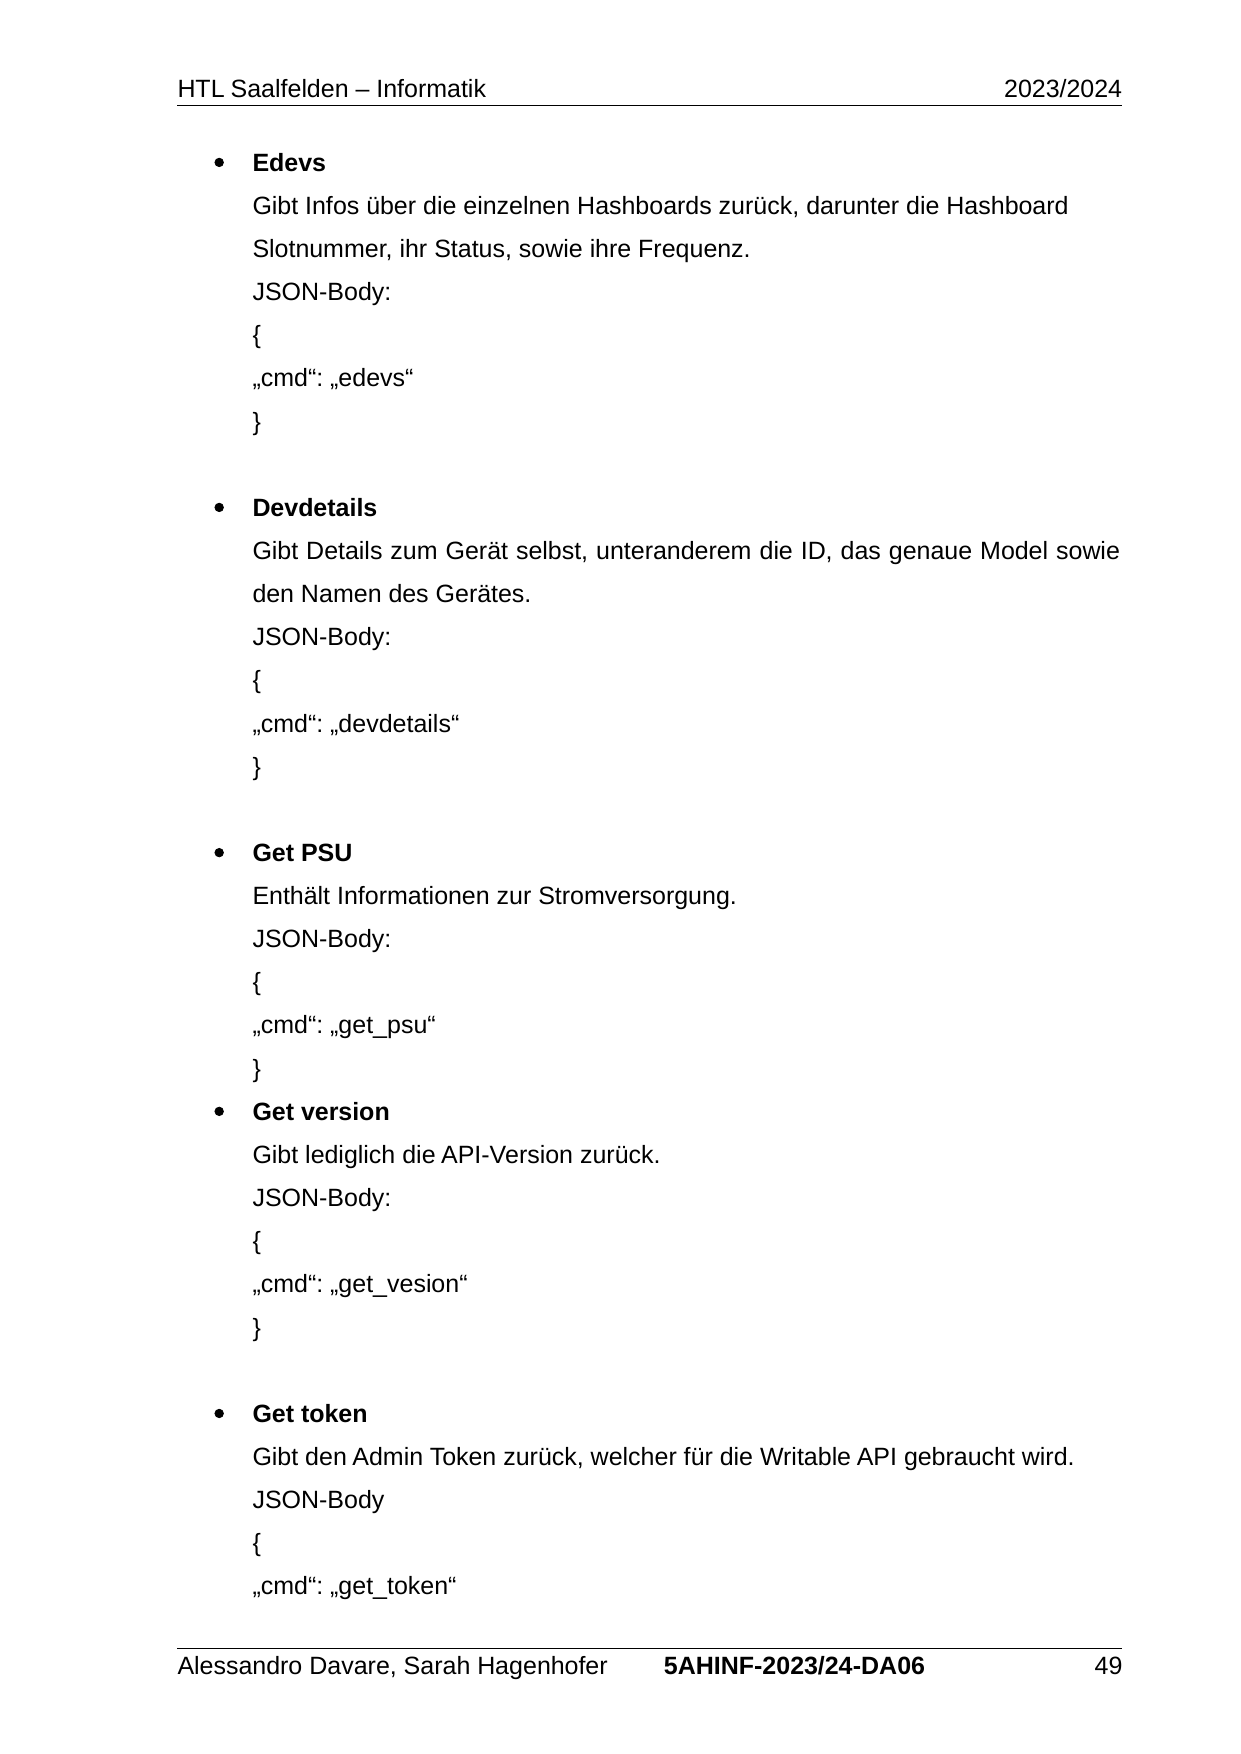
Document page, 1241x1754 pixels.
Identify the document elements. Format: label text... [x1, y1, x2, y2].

list { [252, 1226, 1122, 1255]
list Get PSU [215, 838, 1122, 867]
list { [252, 665, 1122, 694]
list Get token [215, 1399, 1122, 1428]
list { [252, 1528, 1122, 1557]
list Gibt Infos über die einzelnen Hashboards zurück, darunter die Hashboard Slotnummer, ihr Status, sowie ihre Frequenz. [252, 191, 1122, 263]
list } [252, 1312, 1122, 1341]
list „cmd“: „get_vesion“ [252, 1269, 1122, 1298]
list JSON-Body [252, 1485, 1122, 1514]
list } [252, 1054, 1122, 1082]
list JSON-Body: [252, 924, 1122, 953]
list „cmd“: „get_token“ [252, 1571, 1122, 1600]
list JSON-Body: [252, 1183, 1122, 1212]
list JSON-Body: [252, 622, 1122, 651]
list JSON-Body: [252, 277, 1122, 306]
list } [252, 407, 1122, 435]
list Get version [215, 1097, 1122, 1126]
list Devdetails [215, 493, 1122, 522]
list } [252, 752, 1122, 780]
list Gibt lediglich die API-Version zurück. [252, 1140, 1122, 1169]
list Gibt den Admin Token zurück, welcher für die Writable API gebraucht wird. [252, 1442, 1122, 1471]
list „cmd“: „devdetails“ [252, 708, 1122, 737]
list { [252, 967, 1122, 996]
list Enthält Informationen zur Stromversorgung. [252, 881, 1122, 910]
list Edevs [215, 148, 1122, 177]
list „cmd“: „edevs“ [252, 363, 1122, 392]
list { [252, 320, 1122, 349]
list Gibt Details zum Gerät selbst, unteranderem die ID, das genaue Model sowie den Namen des Gerätes. [252, 536, 1122, 608]
list „cmd“: „get_psu“ [252, 1011, 1122, 1039]
